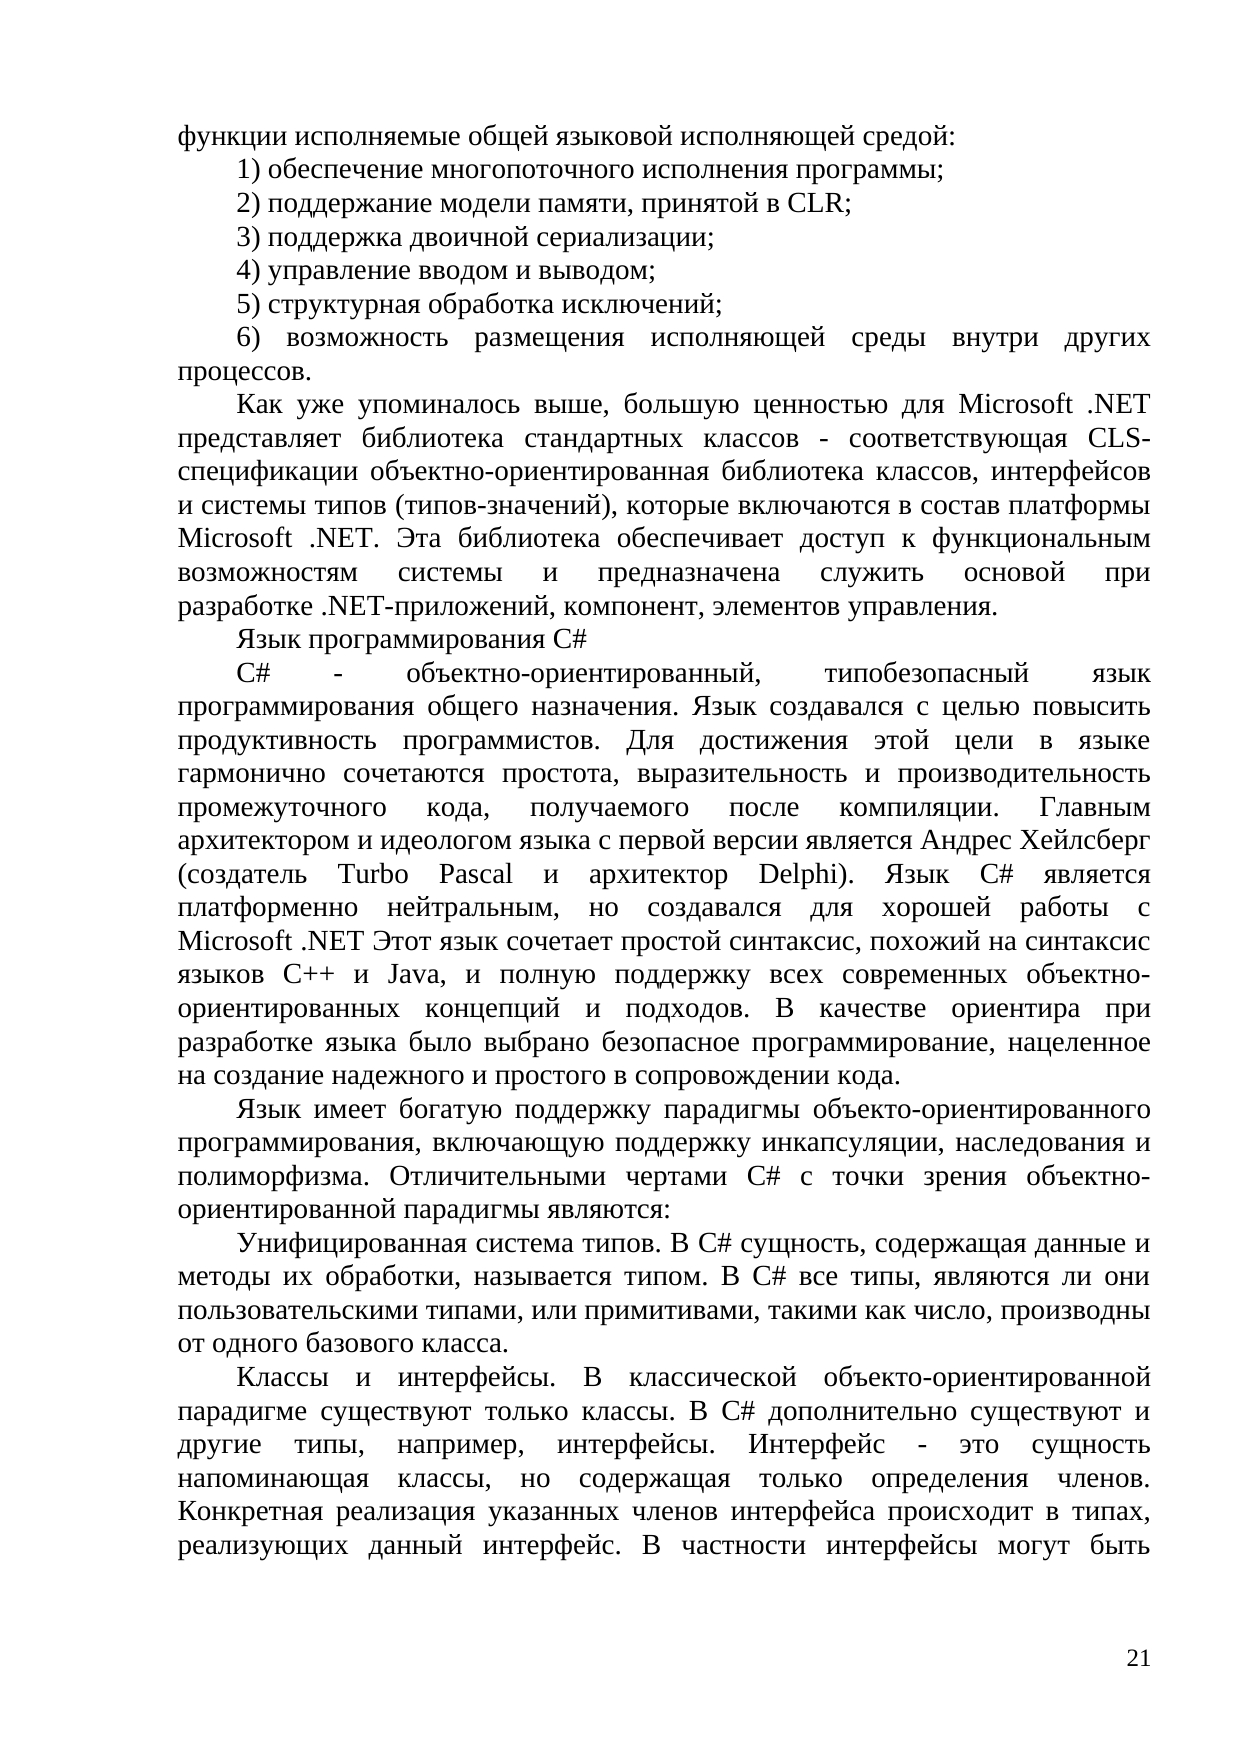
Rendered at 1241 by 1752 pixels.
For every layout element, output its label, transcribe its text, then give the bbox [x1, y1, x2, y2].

text C# - объектно-ориентированный, типобезопасный язык программирования общего назначения. Язык создавался с целью повысить продуктивность программистов. Для достижения этой цели в языке гармонично сочетаются простота, выразительность и производительность промежуточного кода, получаемого после компиляции. Главным архитектором и идеологом языка с первой версии является Андрес Хейлсберг (создатель Turbo Pascal и архитектор Delphi). Язык C# является платформенно нейтральным, но создавался для хорошей работы с Microsoft .NET Этот язык сочетает простой синтаксис, похожий на синтаксис языков C++ и Java, и полную поддержку всех современных объектно-ориентированных концепций и подходов. В качестве ориентира при разработке языка было выбрано безопасное программирование, нацеленное на создание надежного и простого в сопровождении кода. [177, 655, 1152, 1091]
text Язык программирования C# [177, 621, 1152, 655]
text Как уже упоминалось выше, большую ценностью для Microsoft .NET представляет библиотека стандартных классов - соответствующая CLS-спецификации объектно-ориентированная библиотека классов, интерфейсов и системы типов (типов-значений), которые включаются в состав платформы Microsoft .NET. Эта библиотека обеспечивает доступ к функциональным возможностям системы и предназначена служить основой при разработке .NET-приложений, компонент, элементов управления. [177, 386, 1152, 621]
text 4) управление вводом и выводом; [177, 252, 1152, 286]
text 5) структурная обработка исключений; [177, 286, 1152, 319]
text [177, 1359, 1152, 1560]
text Язык имеет богатую поддержку парадигмы объекто-ориентированного программирования, включающую поддержку инкапсуляции, наследования и полиморфизма. Отличительными чертами C# с точки зрения объектно-ориентированной парадигмы являются: [177, 1091, 1152, 1225]
text 3) поддержка двоичной сериализации; [177, 219, 1152, 252]
text 2) поддержание модели памяти, принятой в CLR; [177, 185, 1152, 219]
text 6) возможность размещения исполняющей среды внутри других процессов. [177, 319, 1152, 386]
text Унифицированная система типов. В C# сущность, содержащая данные и методы их обработки, называется типом. В C# все типы, являются ли они пользовательскими типами, или примитивами, такими как число, производны от одного базового класса. [177, 1225, 1152, 1359]
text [177, 118, 1152, 152]
text 1) обеспечение многопоточного исполнения программы; [177, 152, 1152, 185]
